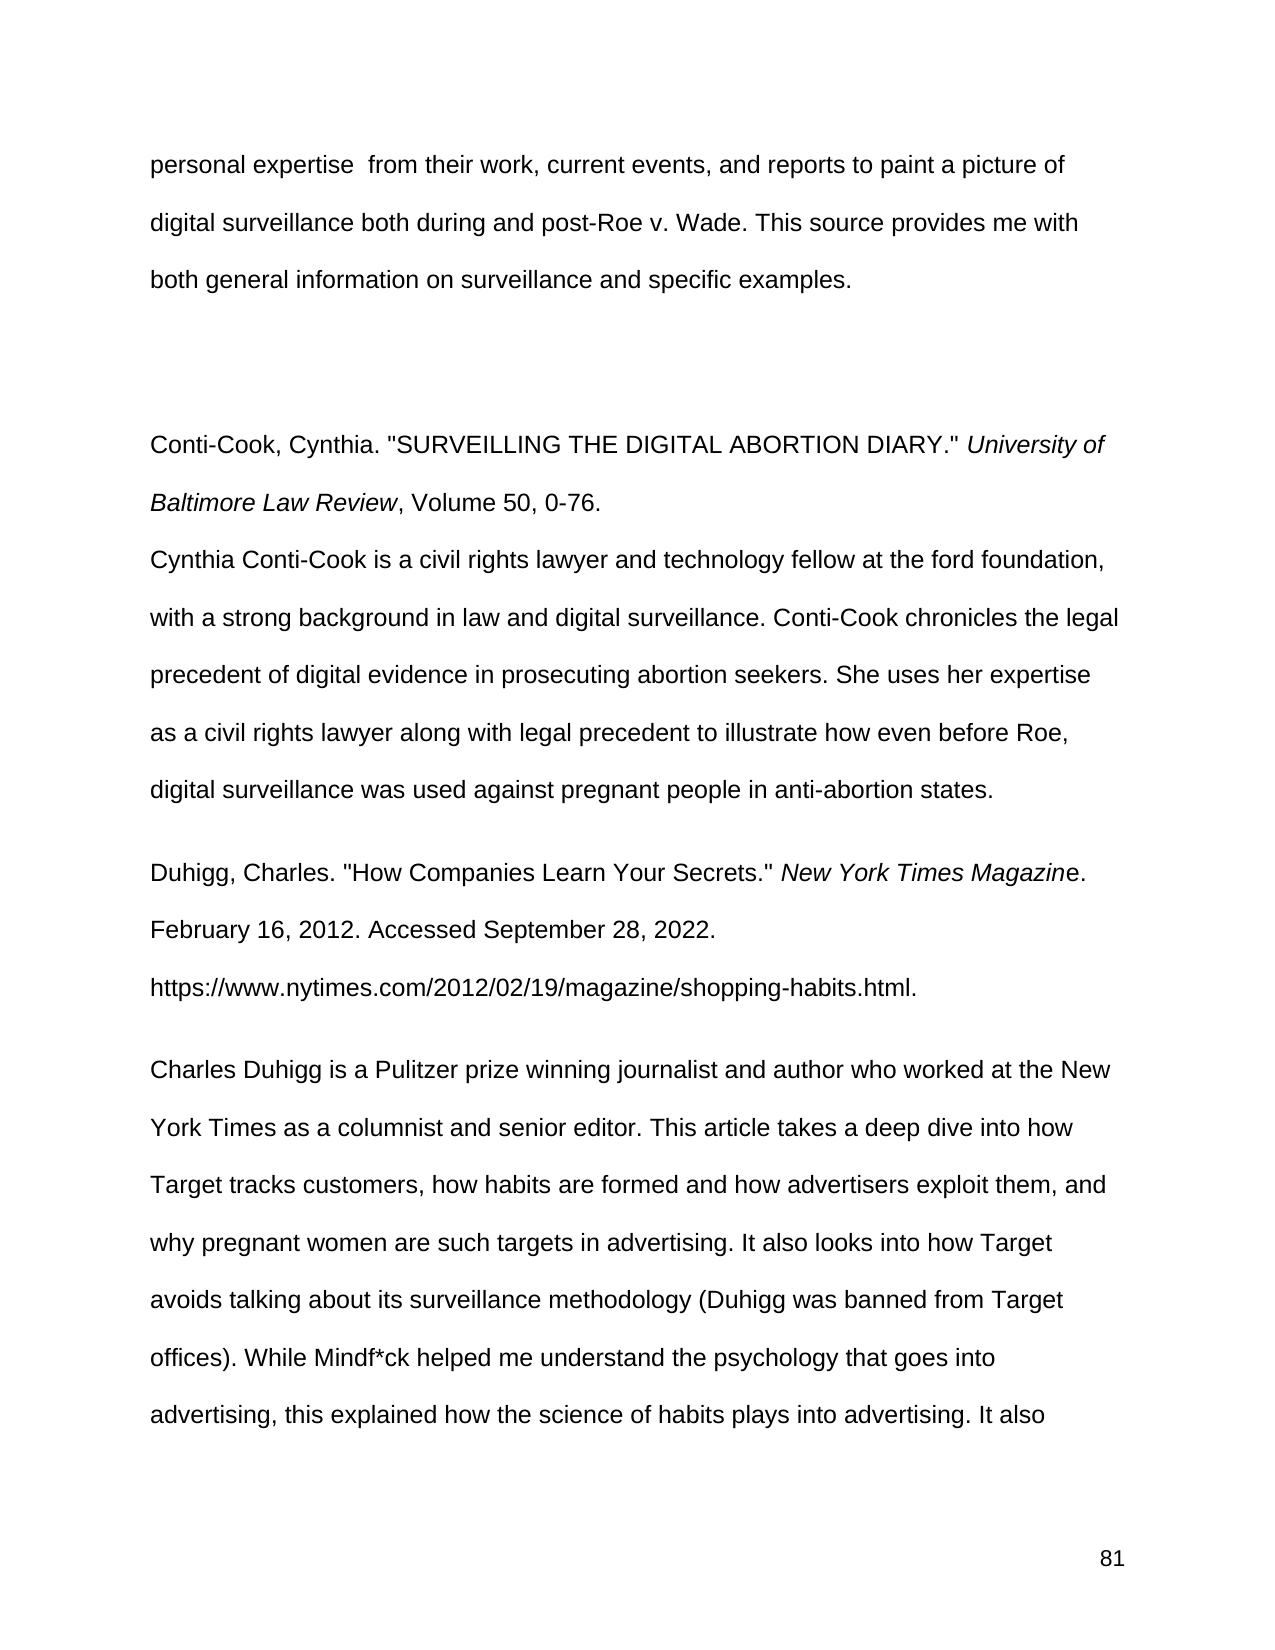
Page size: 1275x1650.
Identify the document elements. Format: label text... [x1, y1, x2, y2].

text Duhigg, Charles. "How Companies Learn Your Secrets." New York Times Magazine. February 16, 2012. Accessed September 28, 2022. https://www.nytimes.com/2012/02/19/magazine/shopping-habits.html. [150, 857, 1125, 1001]
text Cynthia Conti-Cook is a civil rights lawyer and technology fellow at the ford foundation, with a strong background in law and digital surveillance. Conti-Cook chronicles the legal precedent of digital evidence in prosecuting abortion seekers. She uses her expertise as a civil rights lawyer along with legal precedent to illustrate how even before Roe, digital surveillance was used against pregnant people in anti-abortion states. [150, 545, 1125, 804]
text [150, 150, 1125, 294]
text Conti-Cook, Cynthia. "SURVEILLING THE DIGITAL ABORTION DIARY." University of Baltimore Law Review, Volume 50, 0-76. [150, 430, 1125, 516]
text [150, 1055, 1125, 1429]
